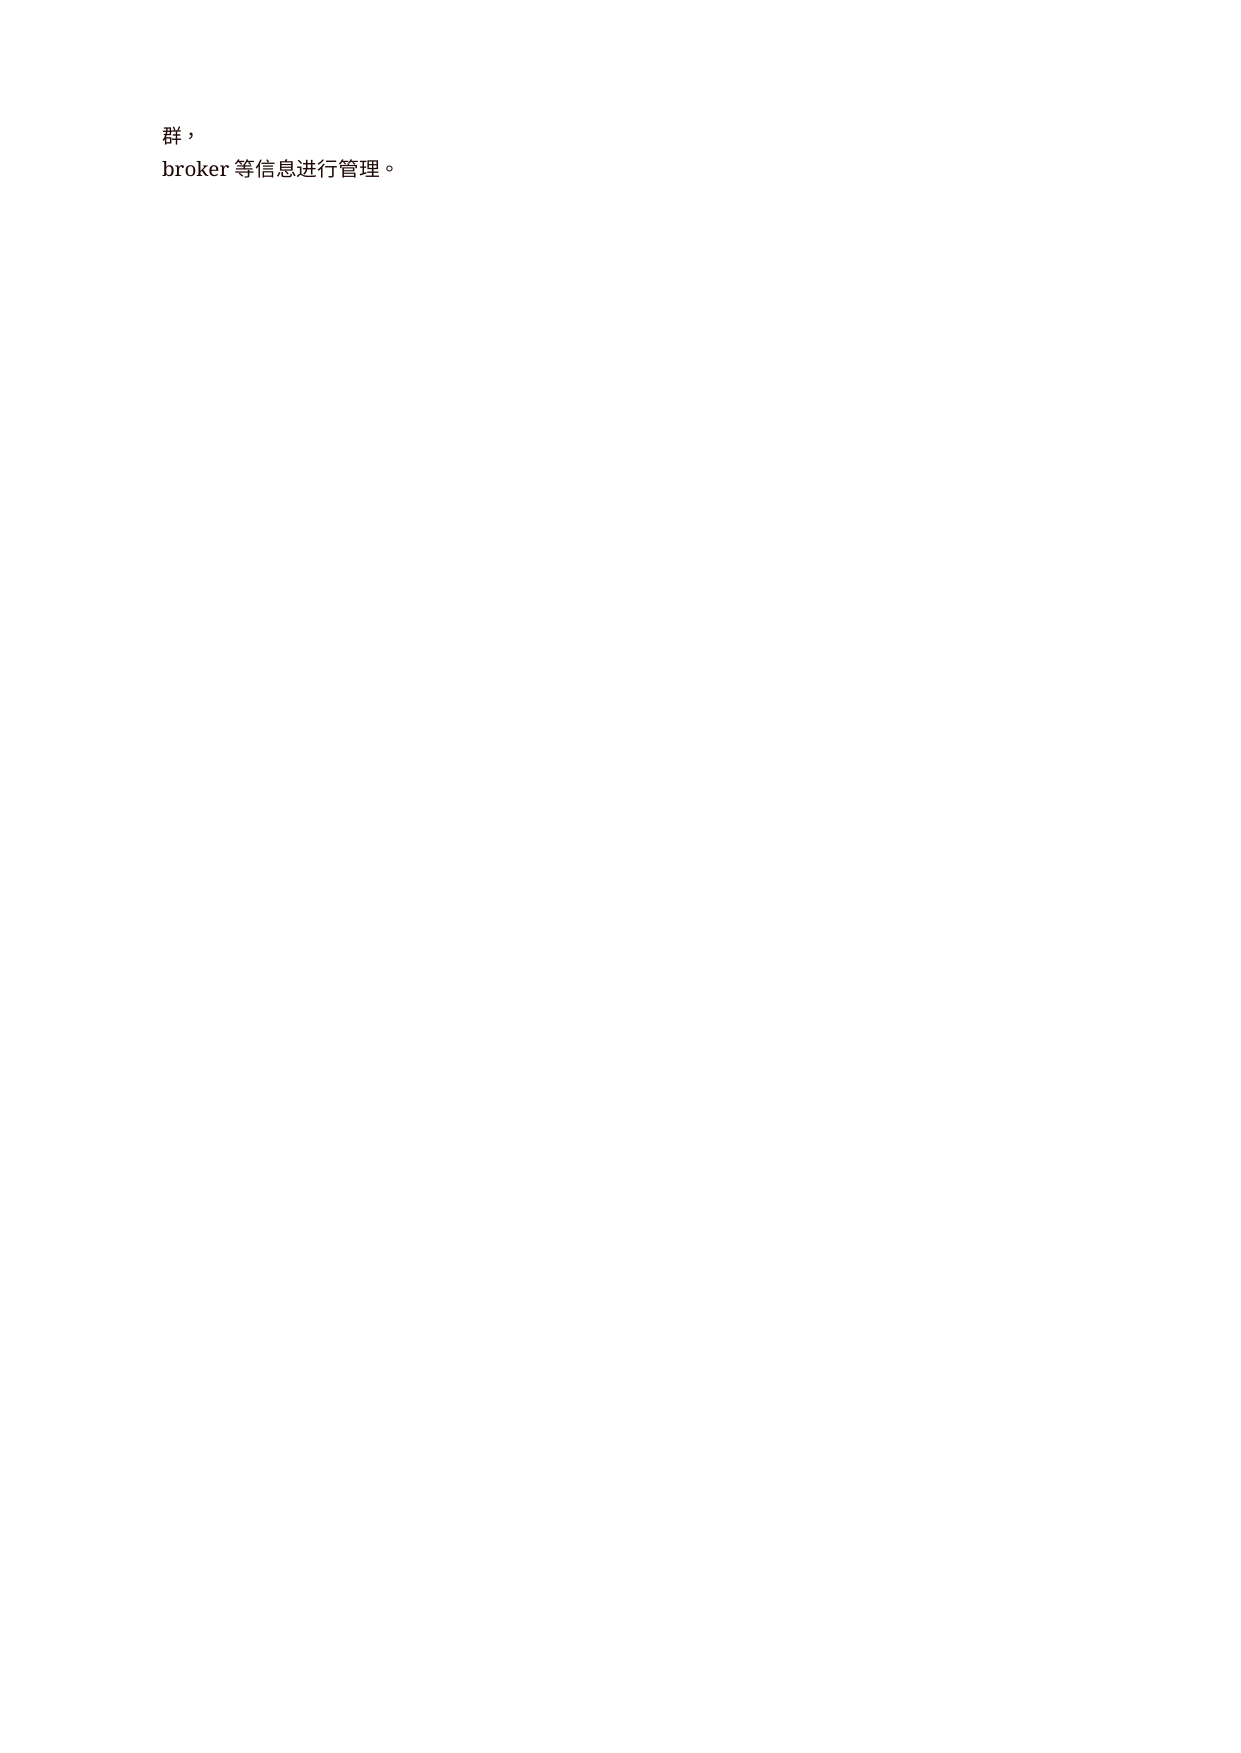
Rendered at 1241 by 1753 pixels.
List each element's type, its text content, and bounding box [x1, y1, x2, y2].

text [162, 117, 1090, 150]
text broker 等信息进行管理。 [162, 150, 1090, 183]
